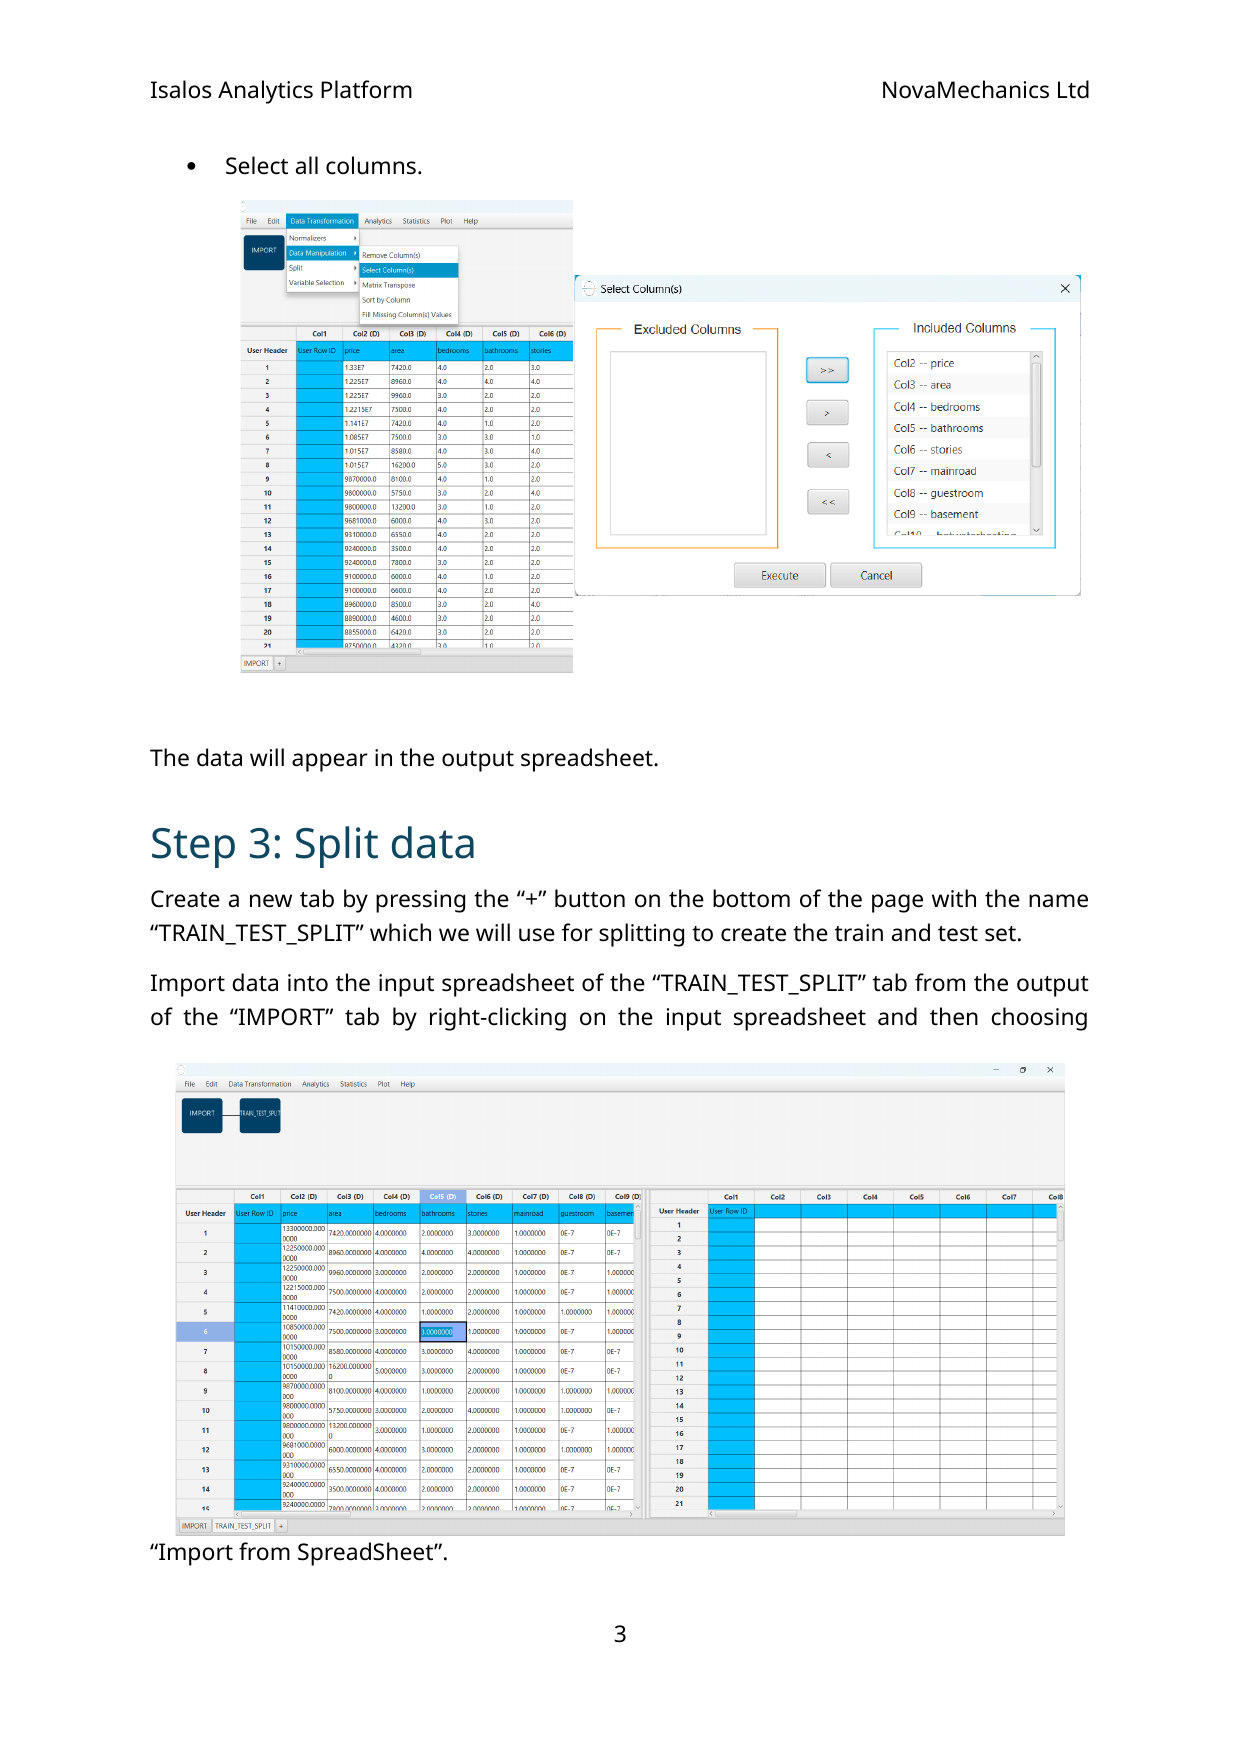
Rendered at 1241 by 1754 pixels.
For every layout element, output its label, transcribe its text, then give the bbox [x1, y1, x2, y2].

subtitle Step 3: Split data [150, 814, 1090, 870]
picture [175, 1063, 1065, 1536]
picture [240, 200, 573, 673]
picture [574, 275, 1081, 596]
text Create a new tab by pressing the “+” button on the bottom of the page with the name “TRAIN_TEST_SPLIT” which we will use for splitting to create the train and test set. [150, 883, 1090, 948]
text The data will appear in the output spreadsheet. [150, 742, 1090, 774]
list Select all columns. [187, 150, 1090, 181]
